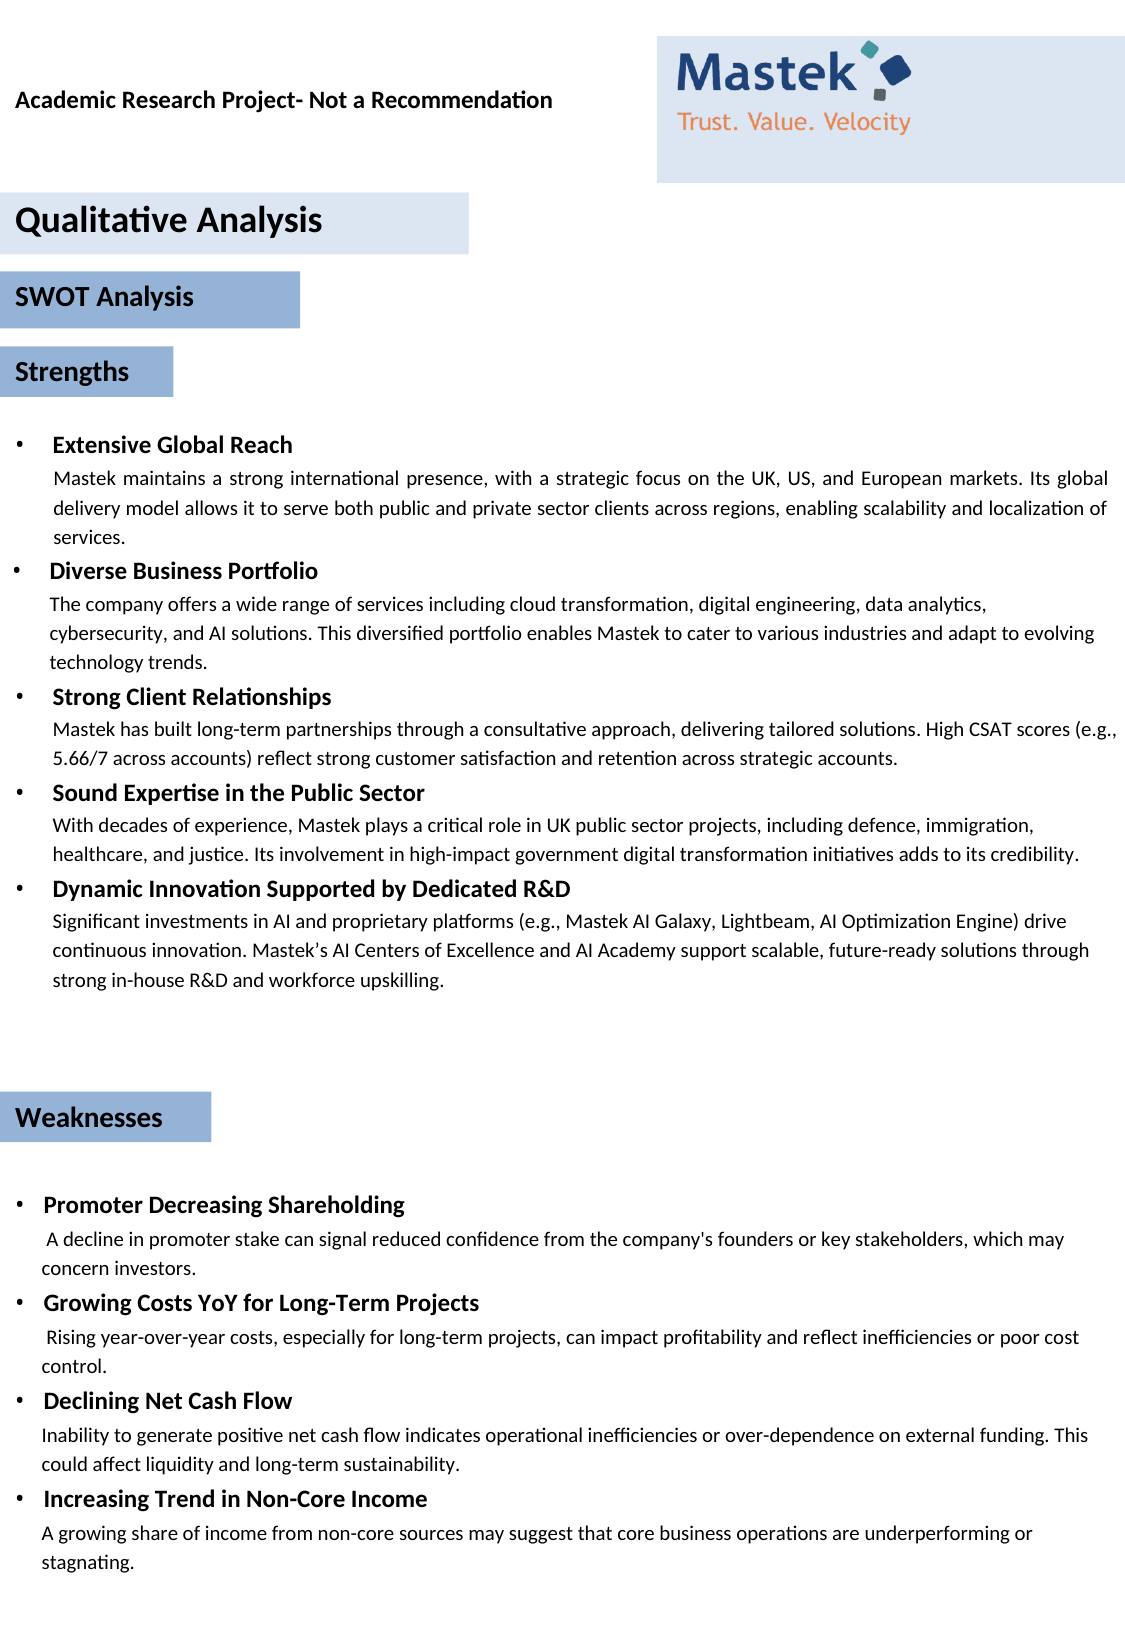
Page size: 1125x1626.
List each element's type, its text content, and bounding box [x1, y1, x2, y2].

text Rising year-over-year costs, especially for long-term projects, can impact profitability and reflect inefficiencies or poor cost control. [41, 1324, 1113, 1378]
list Diverse Business Portfolio The company offers a wide range of services including cloud transformation, digital engineering, data analytics, cybersecurity, and AI solutions. This diversified portfolio enables Mastek to cater to various industries and adapt to evolving technology trends. [12, 553, 1110, 674]
text A growing share of income from non-core sources may suggest that core business operations are underperforming or stagnating. [41, 1520, 1113, 1574]
list Growing Costs YoY for Long-Term Projects [15, 1284, 1113, 1319]
text A decline in promoter stake can signal reduced confidence from the company's founders or key stakeholders, which may concern investors. [41, 1226, 1113, 1281]
list Sound Expertise in the Public Sector With decades of experience, Mastek plays a critical role in UK public sector projects, including defence, immigration, healthcare, and justice. Its involvement in high-impact government digital transformation initiatives adds to its credibility. [15, 774, 1125, 867]
text Inability to generate positive net cash flow indicates operational inefficiencies or over-dependence on external funding. This could affect liquidity and long-term sustainability. [41, 1422, 1113, 1476]
list Extensive Global Reach [15, 426, 1125, 460]
list Promoter Decreasing Shareholding [15, 1187, 1113, 1221]
text Academic Research Project- Not a Recommendation [15, 84, 656, 115]
list Declining Net Cash Flow [15, 1382, 1113, 1417]
picture [657, 25, 918, 145]
text Mastek maintains a strong international presence, with a strategic focus on the UK, US, and European markets. Its global delivery model allows it to serve both public and private sector clients across regions, enabling scalability and localization of services. [53, 466, 1110, 549]
list Increasing Trend in Non-Core Income [15, 1480, 1113, 1514]
list Strong Client Relationships Mastek has built long-term partnerships through a consultative approach, delivering tailored solutions. High CSAT scores (e.g., 5.66/7 across accounts) reflect strong customer satisfaction and retention across strategic accounts. [15, 678, 1125, 771]
list Dynamic Innovation Supported by Dedicated R&D Significant investments in AI and proprietary platforms (e.g., Mastek AI Galaxy, Lightbeam, AI Optimization Engine) drive continuous innovation. Mastek’s AI Centers of Excellence and AI Academy support scalable, future-ready solutions through strong in-house R&D and workforce upskilling. [15, 871, 1125, 992]
